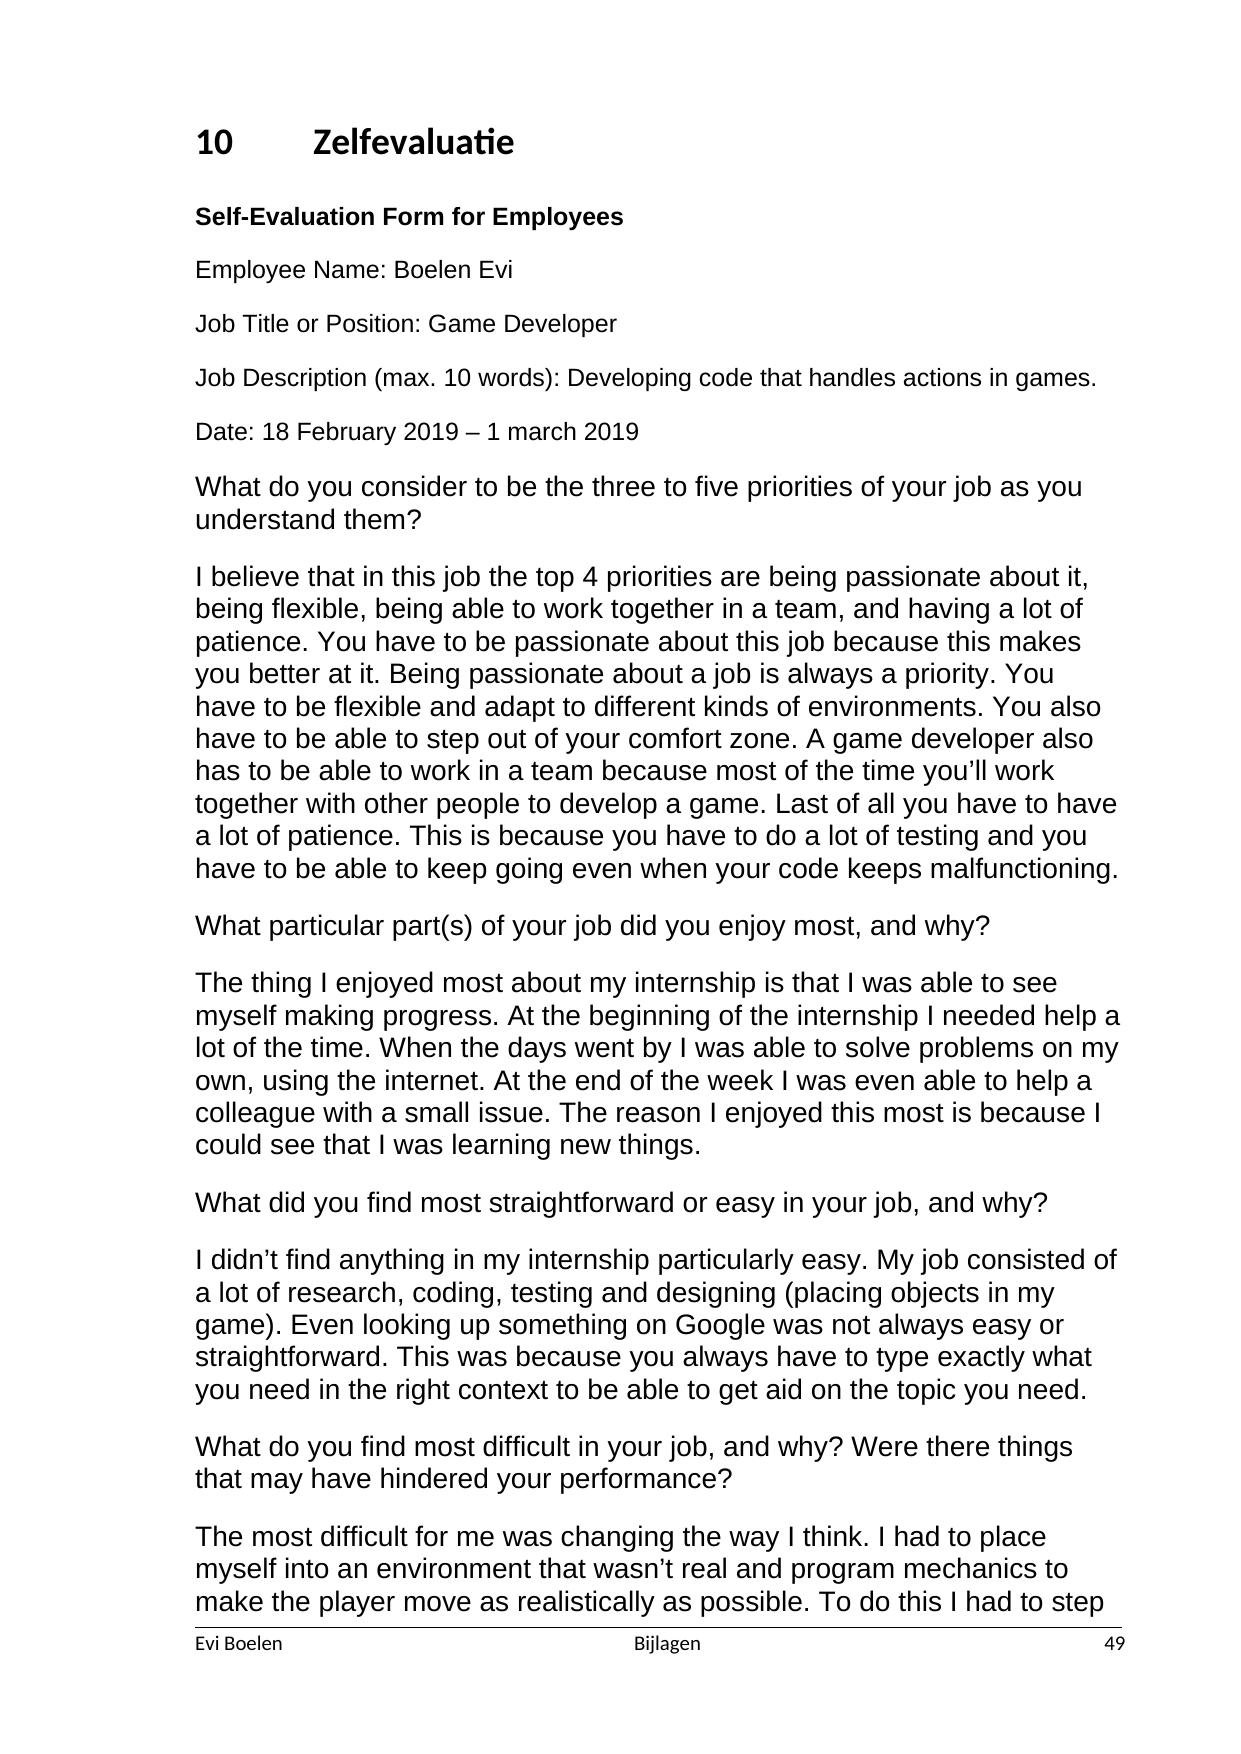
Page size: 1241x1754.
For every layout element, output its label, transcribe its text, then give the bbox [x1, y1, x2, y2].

text What did you find most straightforward or easy in your job, and why? [195, 1186, 1122, 1218]
text Self-Evaluation Form for Employees [195, 201, 1122, 230]
text The thing I enjoyed most about my internship is that I was able to see myself making progress. At the beginning of the internship I needed help a lot of the time. When the days went by I was able to solve problems on my own, using the internet. At the end of the week I was even able to help a colleague with a small issue. The reason I enjoyed this most is because I could see that I was learning new things. [195, 966, 1122, 1161]
text Job Title or Position: Game Developer [195, 309, 1122, 338]
text Employee Name: Boelen Evi [195, 255, 1122, 284]
text Date: 18 February 2019 – 1 march 2019 [195, 416, 1122, 445]
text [195, 1520, 1122, 1617]
text I believe that in this job the top 4 priorities are being passionate about it, being flexible, being able to work together in a team, and having a lot of patience. You have to be passionate about this job because this makes you better at it. Being passionate about a job is always a priority. You have to be flexible and adapt to different kinds of environments. You also have to be able to step out of your comfort zone. A game developer also has to be able to work in a team because most of the time you’ll work together with other people to develop a game. Last of all you have to have a lot of patience. This is because you have to do a lot of testing and you have to be able to keep going even when your code keeps malfunctioning. [195, 560, 1122, 884]
text What do you find most difficult in your job, and why? Were there things that may have hindered your performance? [195, 1430, 1122, 1495]
text Job Description (max. 10 words): Developing code that handles actions in games. [195, 363, 1122, 391]
text I didn’t find anything in my internship particularly easy. My job consisted of a lot of research, coding, testing and designing (placing objects in my game). Even looking up something on Google was not always easy or straightforward. This was because you always have to type exactly what you need in the right context to be able to get aid on the topic you need. [195, 1243, 1122, 1405]
text What do you consider to be the three to five priorities of your job as you understand them? [195, 470, 1122, 535]
subtitle Zelfevaluatie [195, 118, 1122, 164]
text What particular part(s) of your job did you enjoy most, and why? [195, 909, 1122, 941]
